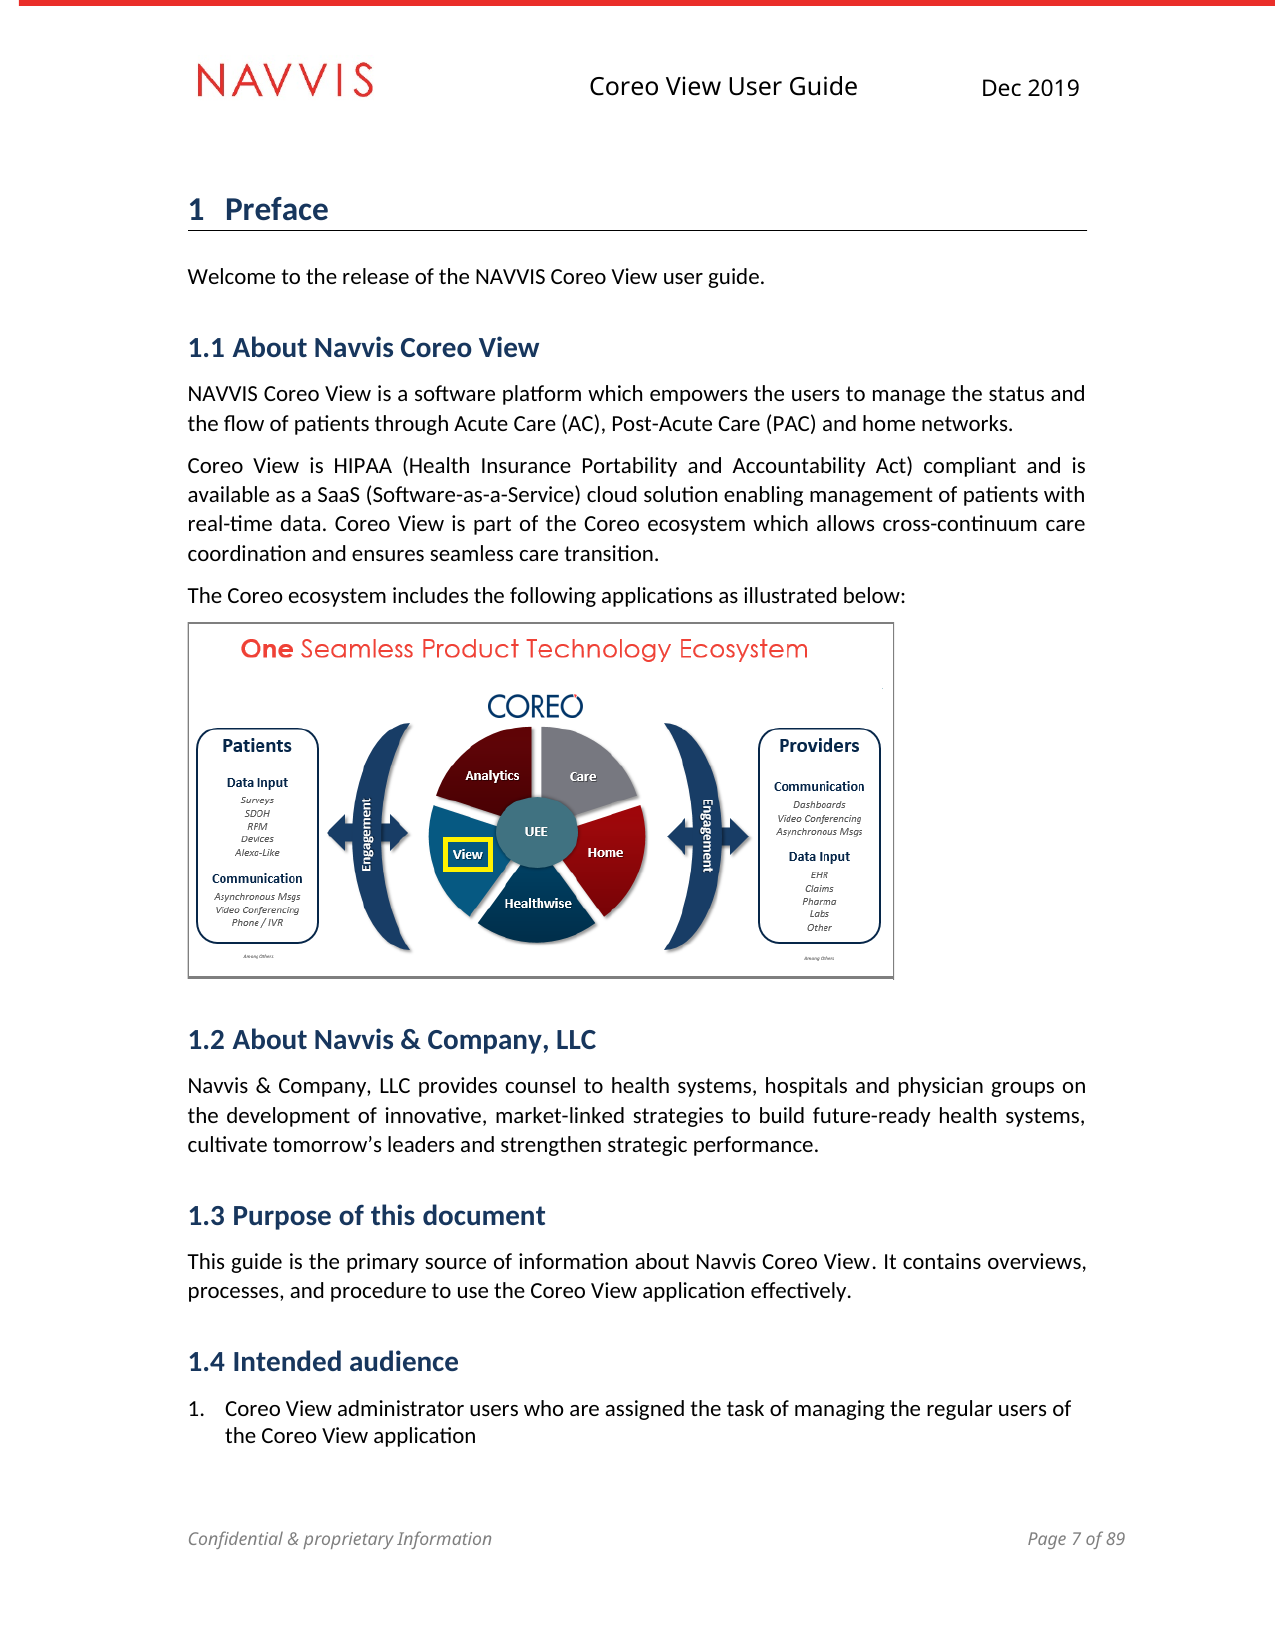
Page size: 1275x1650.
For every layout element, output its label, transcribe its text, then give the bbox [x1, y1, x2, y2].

text NAVVIS Coreo View is a software platform which empowers the users to manage the status and the flow of patients through Acute Care (AC), Post-Acute Care (PAC) and home networks. [187, 379, 1087, 437]
subtitle Intended audience [187, 1343, 1087, 1379]
text Coreo View is HIPAA (Health Insurance Portability and Accountability Act) compliant and is available as a SaaS (Software-as-a-Service) cloud solution enabling management of patients with real-time data. Coreo View is part of the Coreo ecosystem which allows cross-continuum care coordination and ensures seamless care transition. [187, 451, 1087, 567]
text The Coreo ecosystem includes the following applications as illustrated below: [187, 581, 1087, 609]
text This guide is the primary source of information about Navvis Coreo View. It contains overviews, processes, and procedure to use the Coreo View application effectively. [187, 1247, 1087, 1304]
subtitle Preface [187, 187, 1087, 231]
subtitle About Navvis Coreo View [187, 329, 1087, 365]
text Welcome to the release of the NAVVIS Coreo View user guide. [187, 262, 1087, 290]
text Navvis & Company, LLC provides counsel to health systems, hospitals and physician groups on the development of innovative, market-linked strategies to build future-ready health systems, cultivate tomorrow’s leaders and strengthen strategic performance. [187, 1071, 1087, 1158]
picture [187, 622, 895, 980]
list Coreo View administrator users who are assigned the task of managing the regular users of the Coreo View application [187, 1394, 1087, 1450]
subtitle Purpose of this document [187, 1197, 1087, 1233]
subtitle About Navvis & Company, LLC [187, 1021, 1087, 1057]
picture [187, 55, 383, 104]
